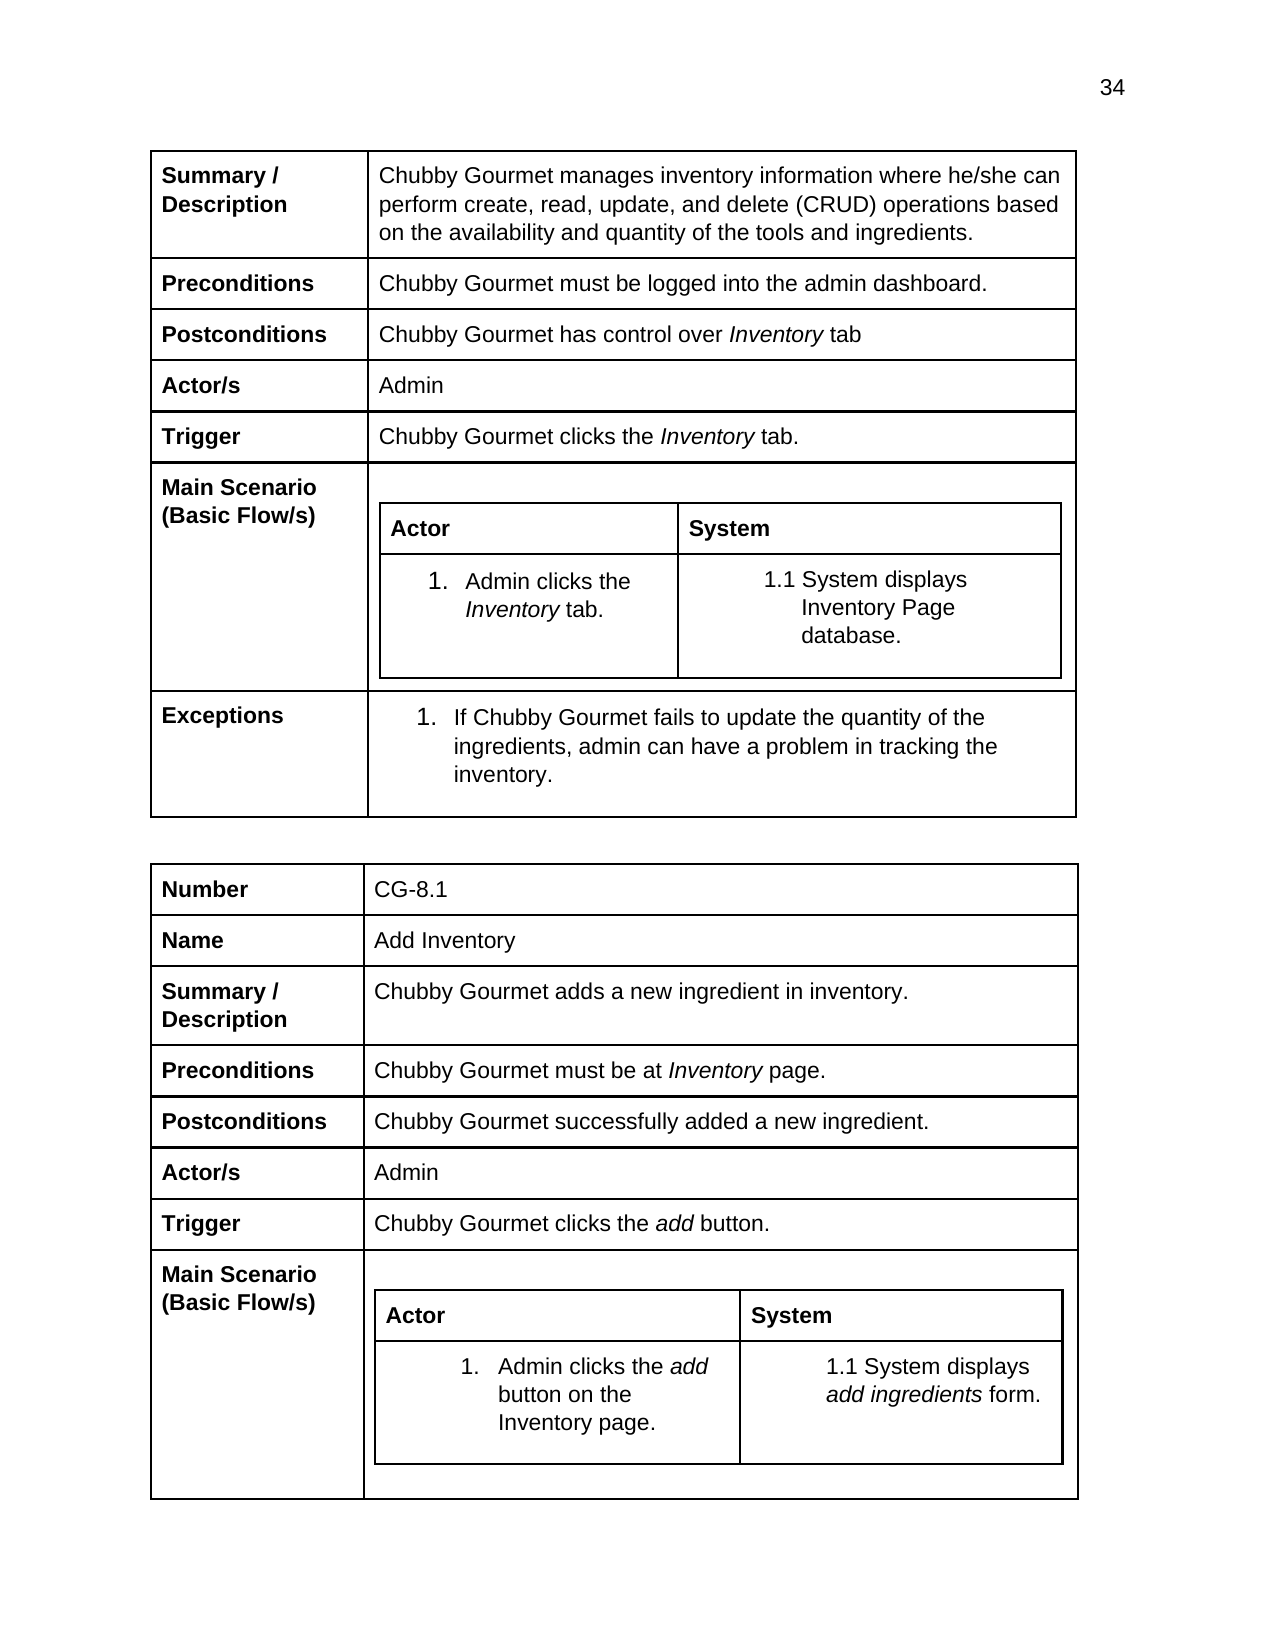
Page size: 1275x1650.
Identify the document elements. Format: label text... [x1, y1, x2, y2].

table_cell Summary / Description [152, 967, 363, 1044]
table_cell Admin [369, 361, 1075, 410]
table_cell Name [152, 916, 363, 965]
table_cell Add Inventory [365, 916, 1077, 965]
table_cell If Chubby Gourmet fails to update the quantity of the ingredients, admin can have a problem in tracking the inventory. [369, 692, 1075, 816]
table_cell Chubby Gourmet must be logged into the admin dashboard. [369, 259, 1075, 308]
table_cell Actor/s [152, 1149, 363, 1197]
table_cell Preconditions [152, 259, 367, 308]
table_cell Admin [365, 1149, 1077, 1197]
table_cell Trigger [152, 1200, 363, 1248]
table_cell Postconditions [152, 1098, 363, 1146]
table_header Number [152, 865, 363, 914]
table_cell Preconditions [152, 1046, 363, 1095]
table_cell Chubby Gourmet clicks the add button. [365, 1200, 1077, 1248]
table_cell Summary / Description [152, 152, 367, 257]
table_cell Chubby Gourmet manages inventory information where he/she can perform create, read, update, and delete (CRUD) operations based on the availability and quantity of the tools and ingredients. [369, 152, 1075, 257]
table_cell Chubby Gourmet adds a new ingredient in inventory. [365, 967, 1077, 1044]
table_cell Postconditions [152, 310, 367, 359]
table_cell Chubby Gourmet must be at Inventory page. [365, 1046, 1077, 1095]
table_cell [369, 464, 1075, 690]
table_header CG-8.1 [365, 865, 1077, 914]
table_cell Chubby Gourmet successfully added a new ingredient. [365, 1098, 1077, 1146]
table_cell Trigger [152, 413, 367, 461]
table_cell Chubby Gourmet clicks the Inventory tab. [369, 413, 1075, 461]
table_cell Actor/s [152, 361, 367, 410]
table_cell Main Scenario (Basic Flow/s) [152, 464, 367, 690]
table_cell Chubby Gourmet has control over Inventory tab [369, 310, 1075, 359]
table_cell Exceptions [152, 692, 367, 816]
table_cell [152, 1251, 363, 1498]
table_cell [365, 1251, 1077, 1498]
